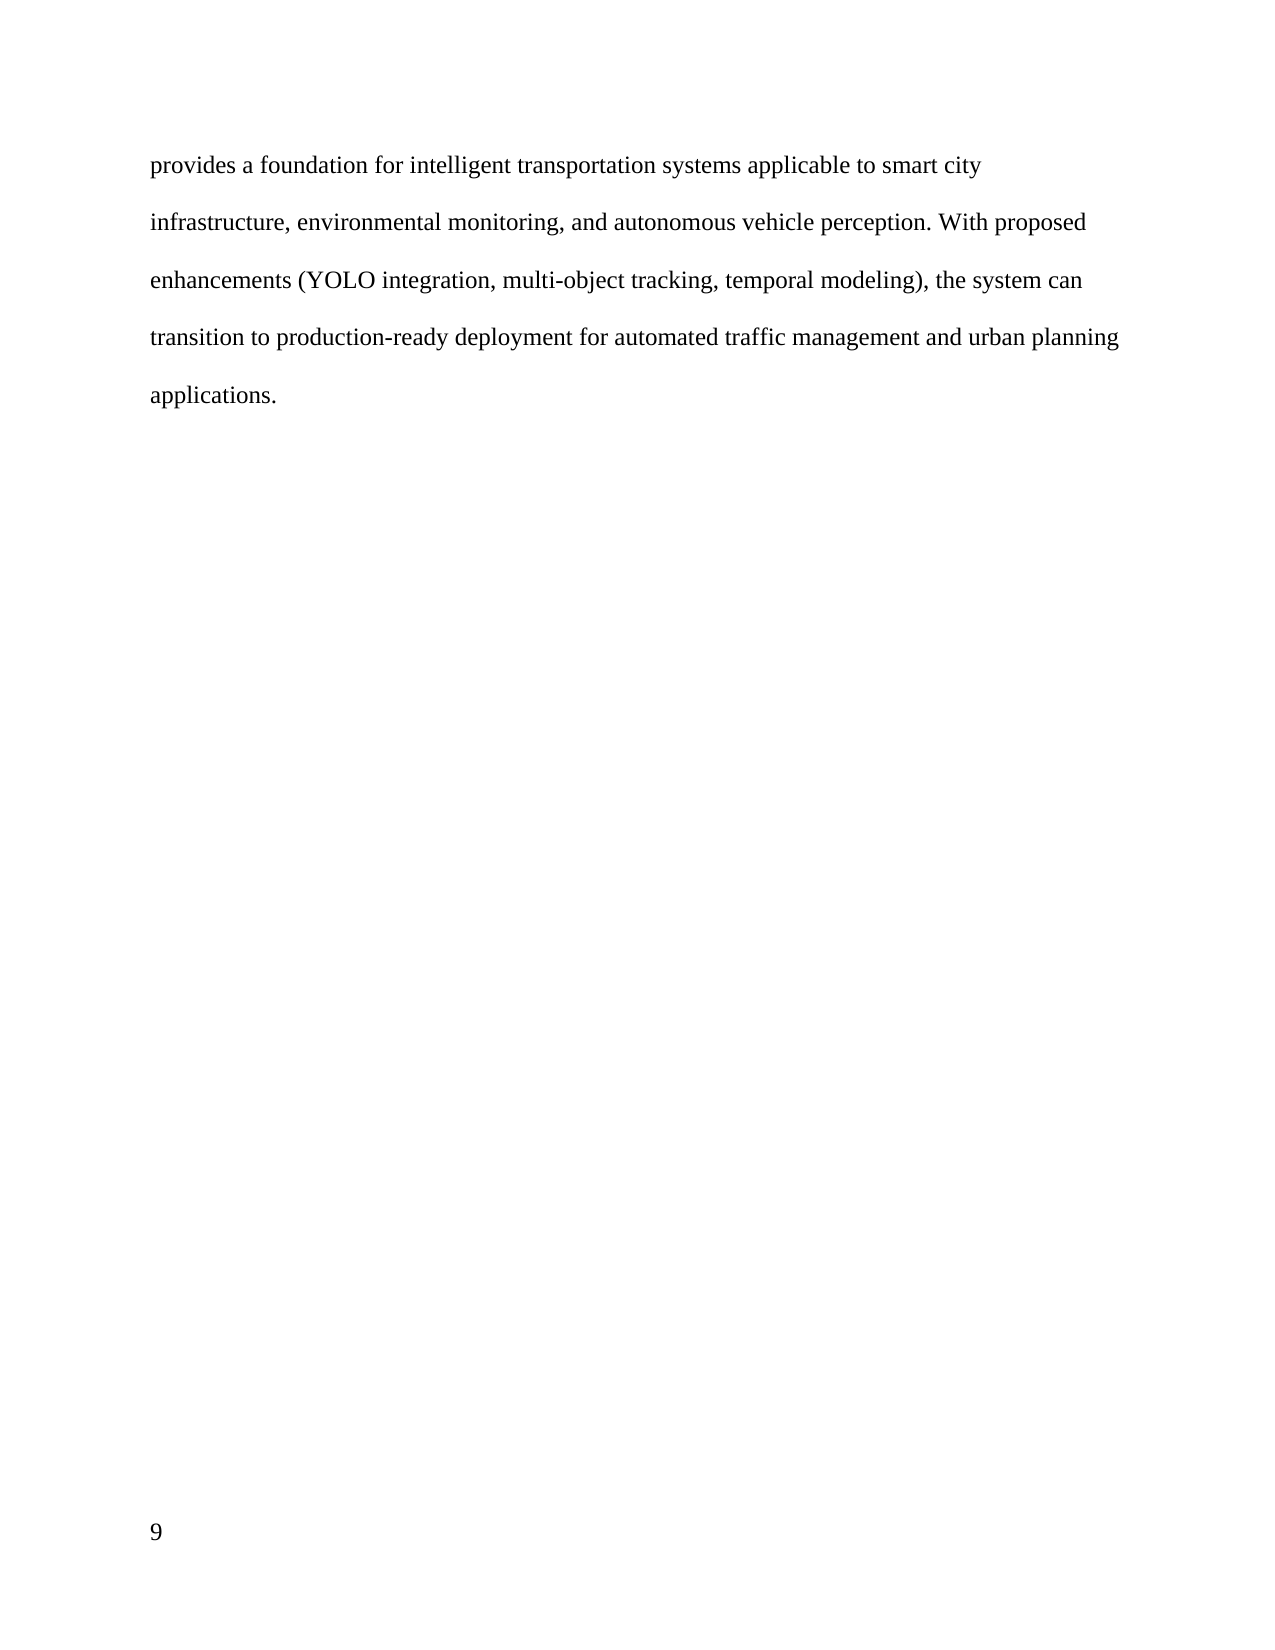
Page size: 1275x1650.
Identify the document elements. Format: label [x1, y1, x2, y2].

text [150, 150, 1125, 409]
